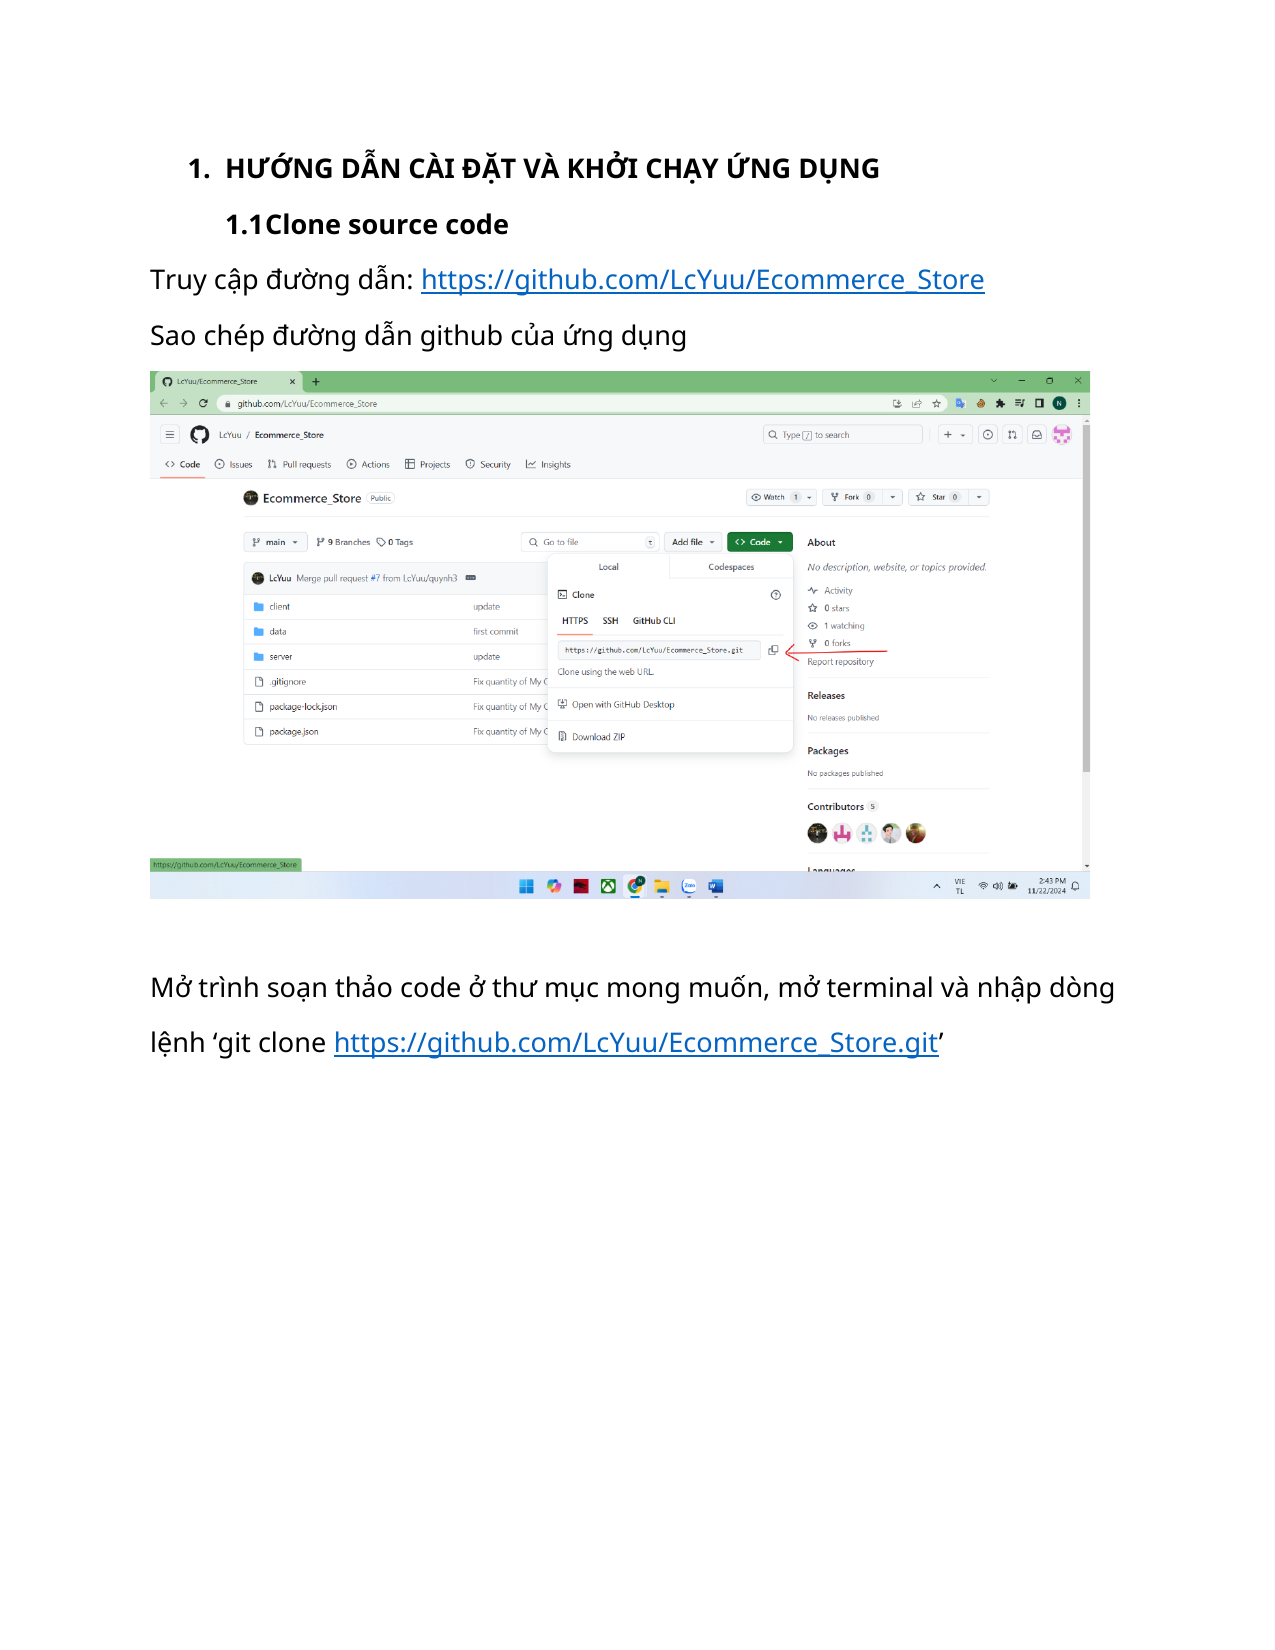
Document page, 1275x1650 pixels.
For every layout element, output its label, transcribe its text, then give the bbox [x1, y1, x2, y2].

list HƯỚNG DẪN CÀI ĐẶT VÀ KHỞI CHẠY ỨNG DỤNG [187, 150, 1125, 187]
picture [150, 371, 1091, 899]
list Truy cập đường dẫn: https://github.com/LcYuu/Ecommerce_Store [150, 261, 1125, 297]
list Clone source code [225, 205, 1125, 242]
list Mở trình soạn thảo code ở thư mục mong muốn, mở terminal và nhập dòng lệnh ‘git clone https://github.com/LcYuu/Ecommerce_Store.git’ [150, 968, 1125, 1060]
list Sao chép đường dẫn github của ứng dụng [150, 316, 1125, 353]
